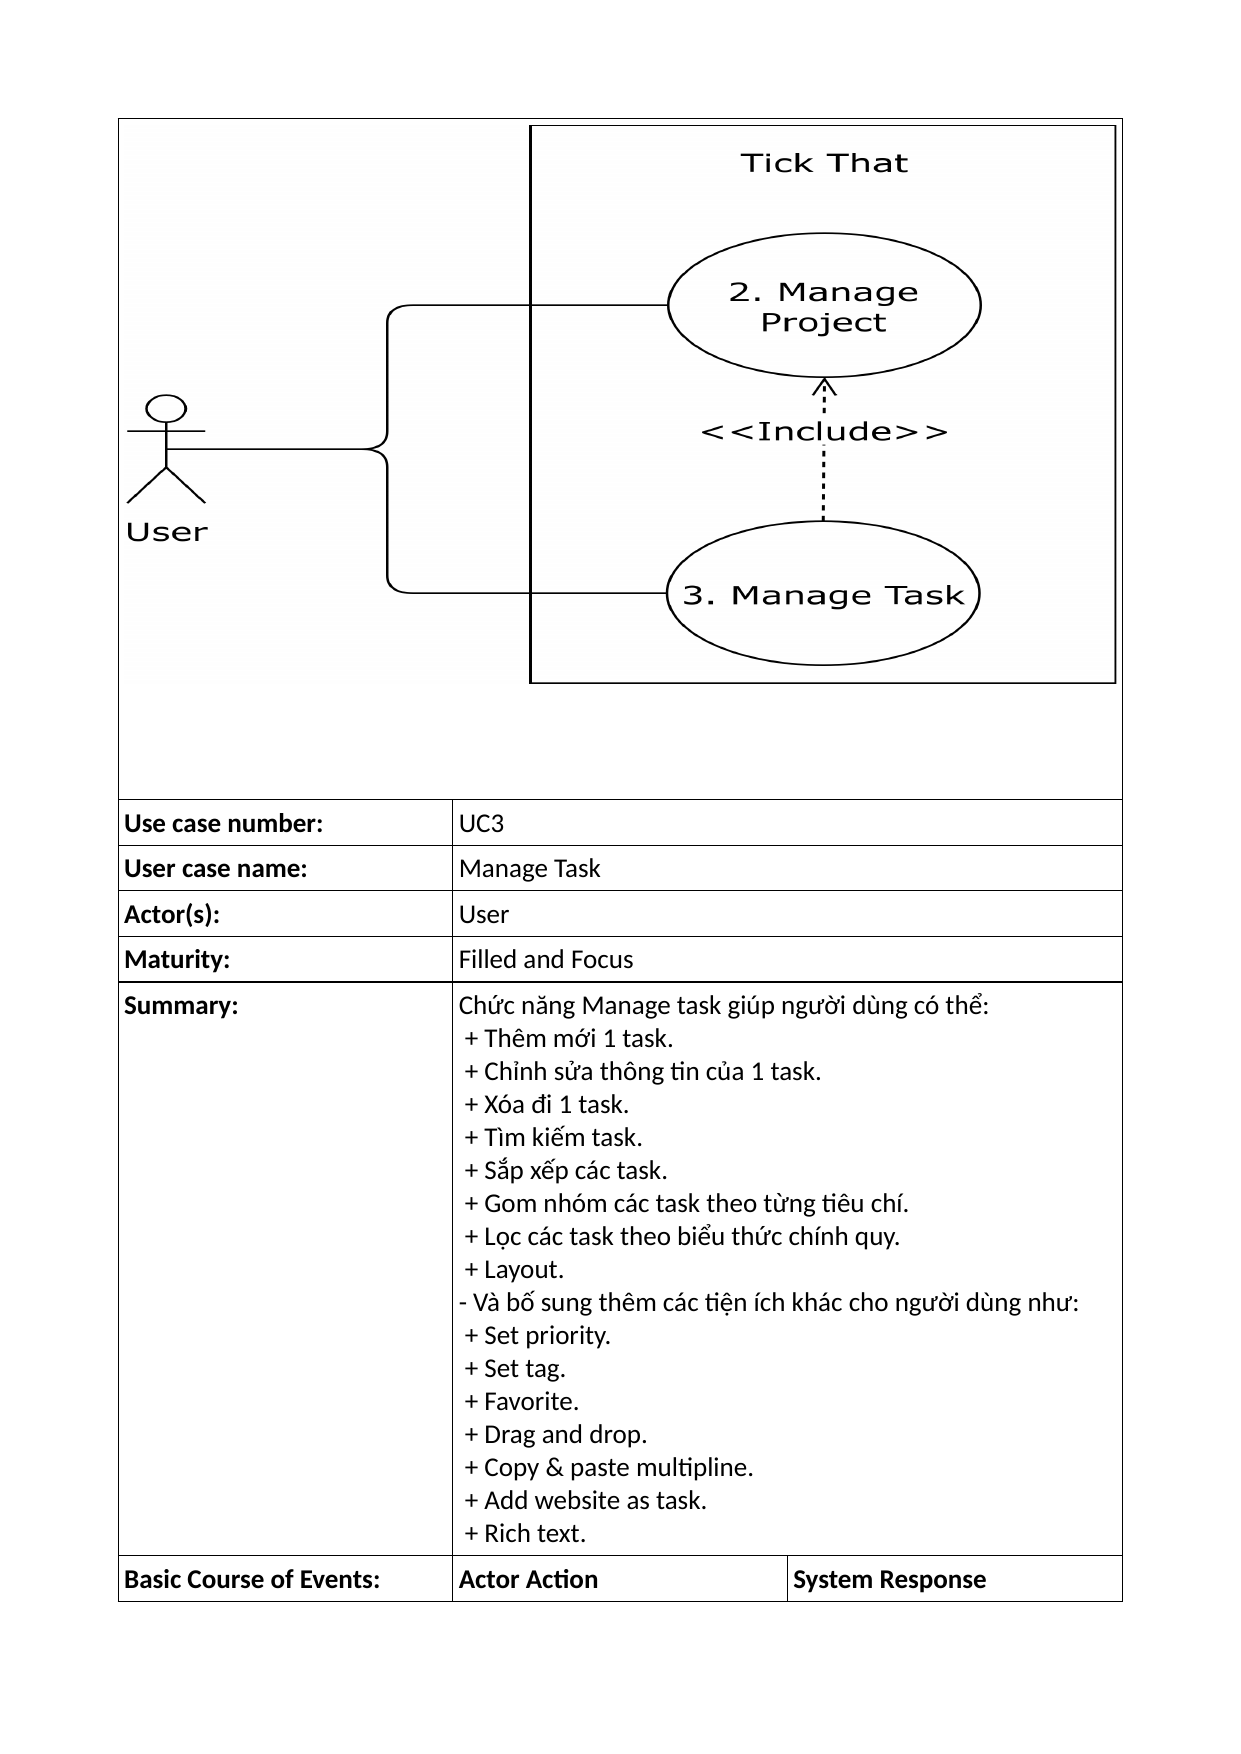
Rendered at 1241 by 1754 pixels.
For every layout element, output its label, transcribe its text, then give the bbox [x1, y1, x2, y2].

table_cell Actor(s): [119, 891, 452, 936]
picture [123, 125, 1117, 684]
table_cell User case name: [119, 846, 452, 890]
table_cell System Response [788, 1556, 1122, 1601]
table_cell Chức năng Manage task giúp người dùng có thể: + Thêm mới 1 task. + Chỉnh sửa thông tin của 1 task. + Xóa đi 1 task. + Tìm kiếm task. + Sắp xếp các task. + Gom nhóm các task theo từng tiêu chí. + Lọc các task theo biểu thức chính quy. + Layout. - Và bố sung thêm các tiện ích khác cho người dùng như: + Set priority. + Set tag. + Favorite. + Drag and drop. + Copy & paste multipline. + Add website as task. + Rich text. [453, 983, 1122, 1555]
table_cell Actor Action [453, 1556, 787, 1601]
table_cell Manage Task [453, 846, 1122, 890]
table_header [119, 119, 1122, 799]
table_cell Summary: [119, 983, 452, 1555]
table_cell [119, 1556, 452, 1601]
table_cell Maturity: [119, 937, 452, 981]
table_cell Filled and Focus [453, 937, 1122, 981]
table_cell User [453, 891, 1122, 936]
table_cell UC3 [453, 800, 1122, 845]
table_cell Use case number: [119, 800, 452, 845]
